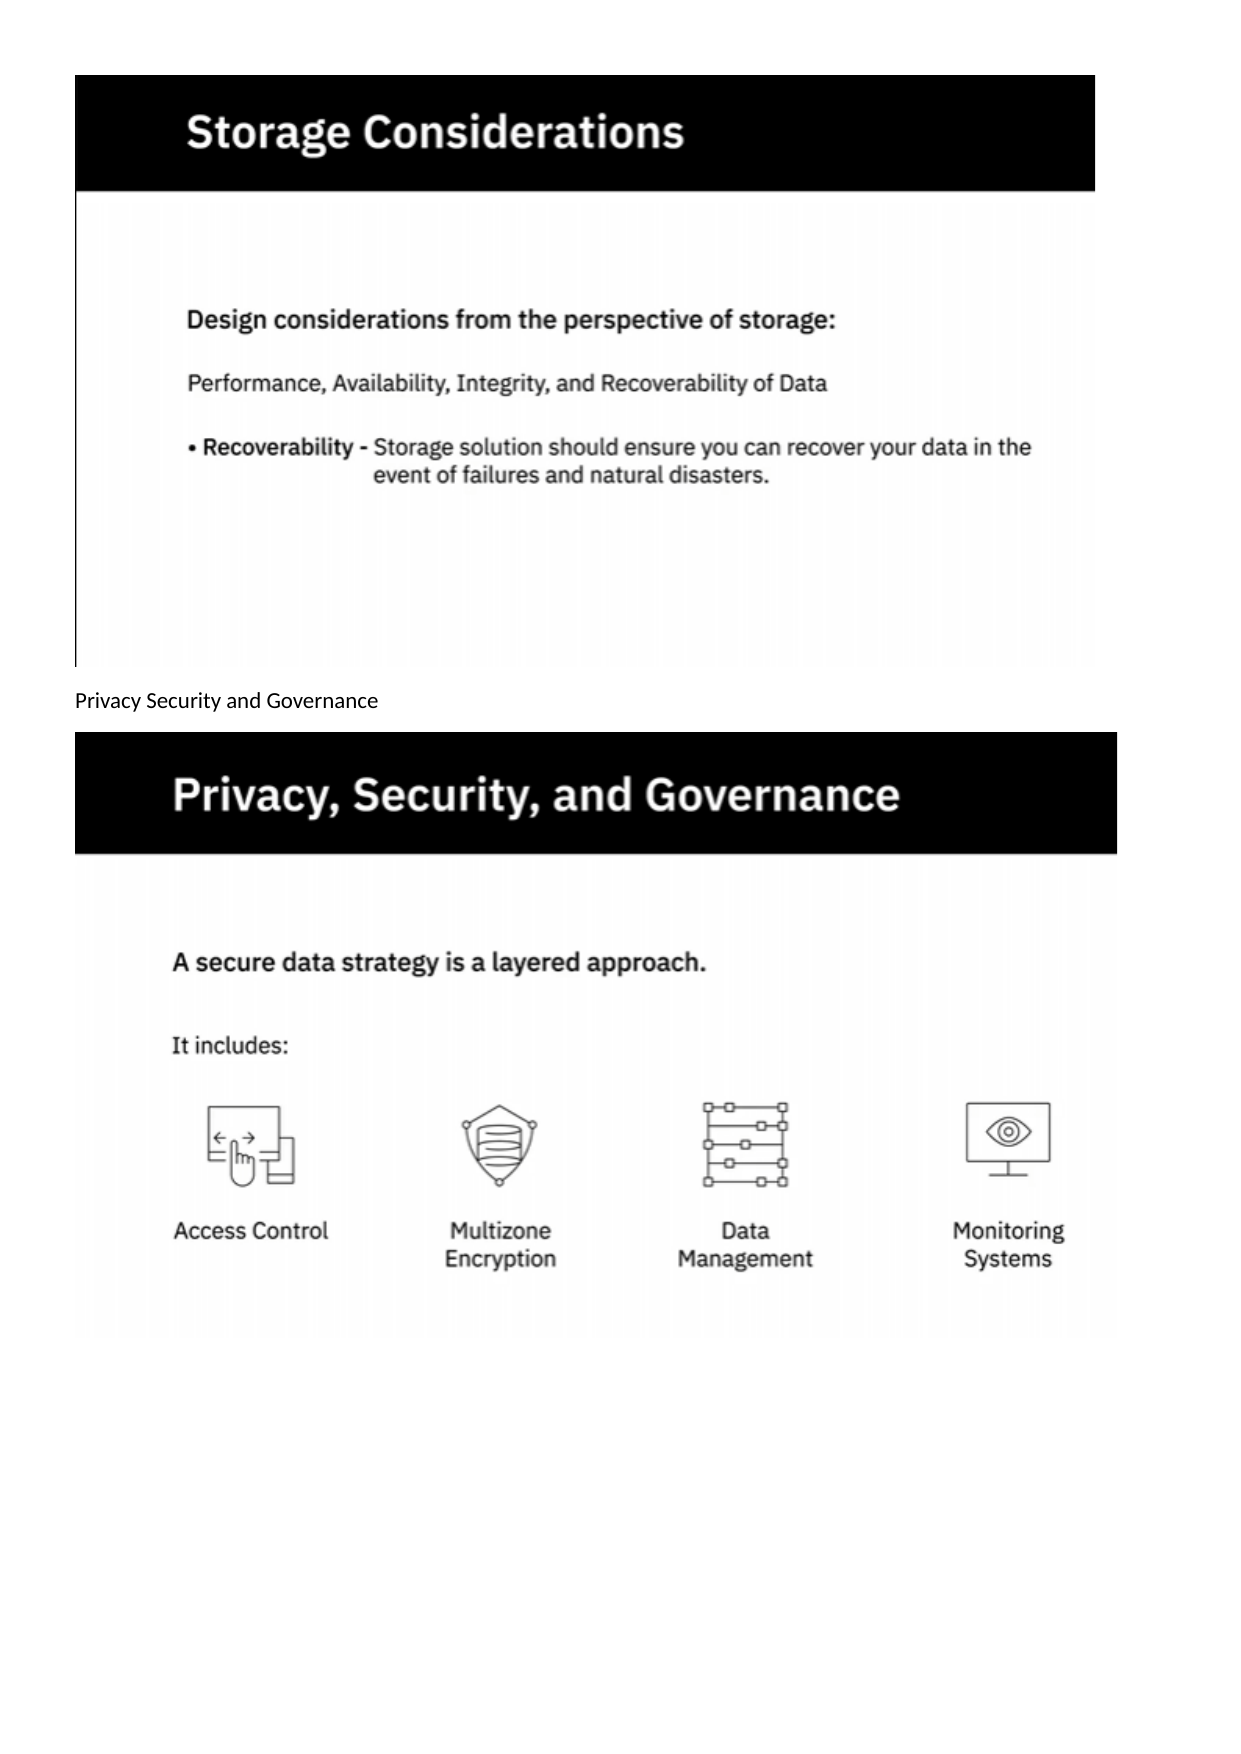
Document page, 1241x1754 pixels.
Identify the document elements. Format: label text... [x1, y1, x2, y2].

picture [75, 732, 1118, 1338]
text Privacy Security and Governance [75, 686, 1165, 714]
picture [75, 75, 1096, 667]
